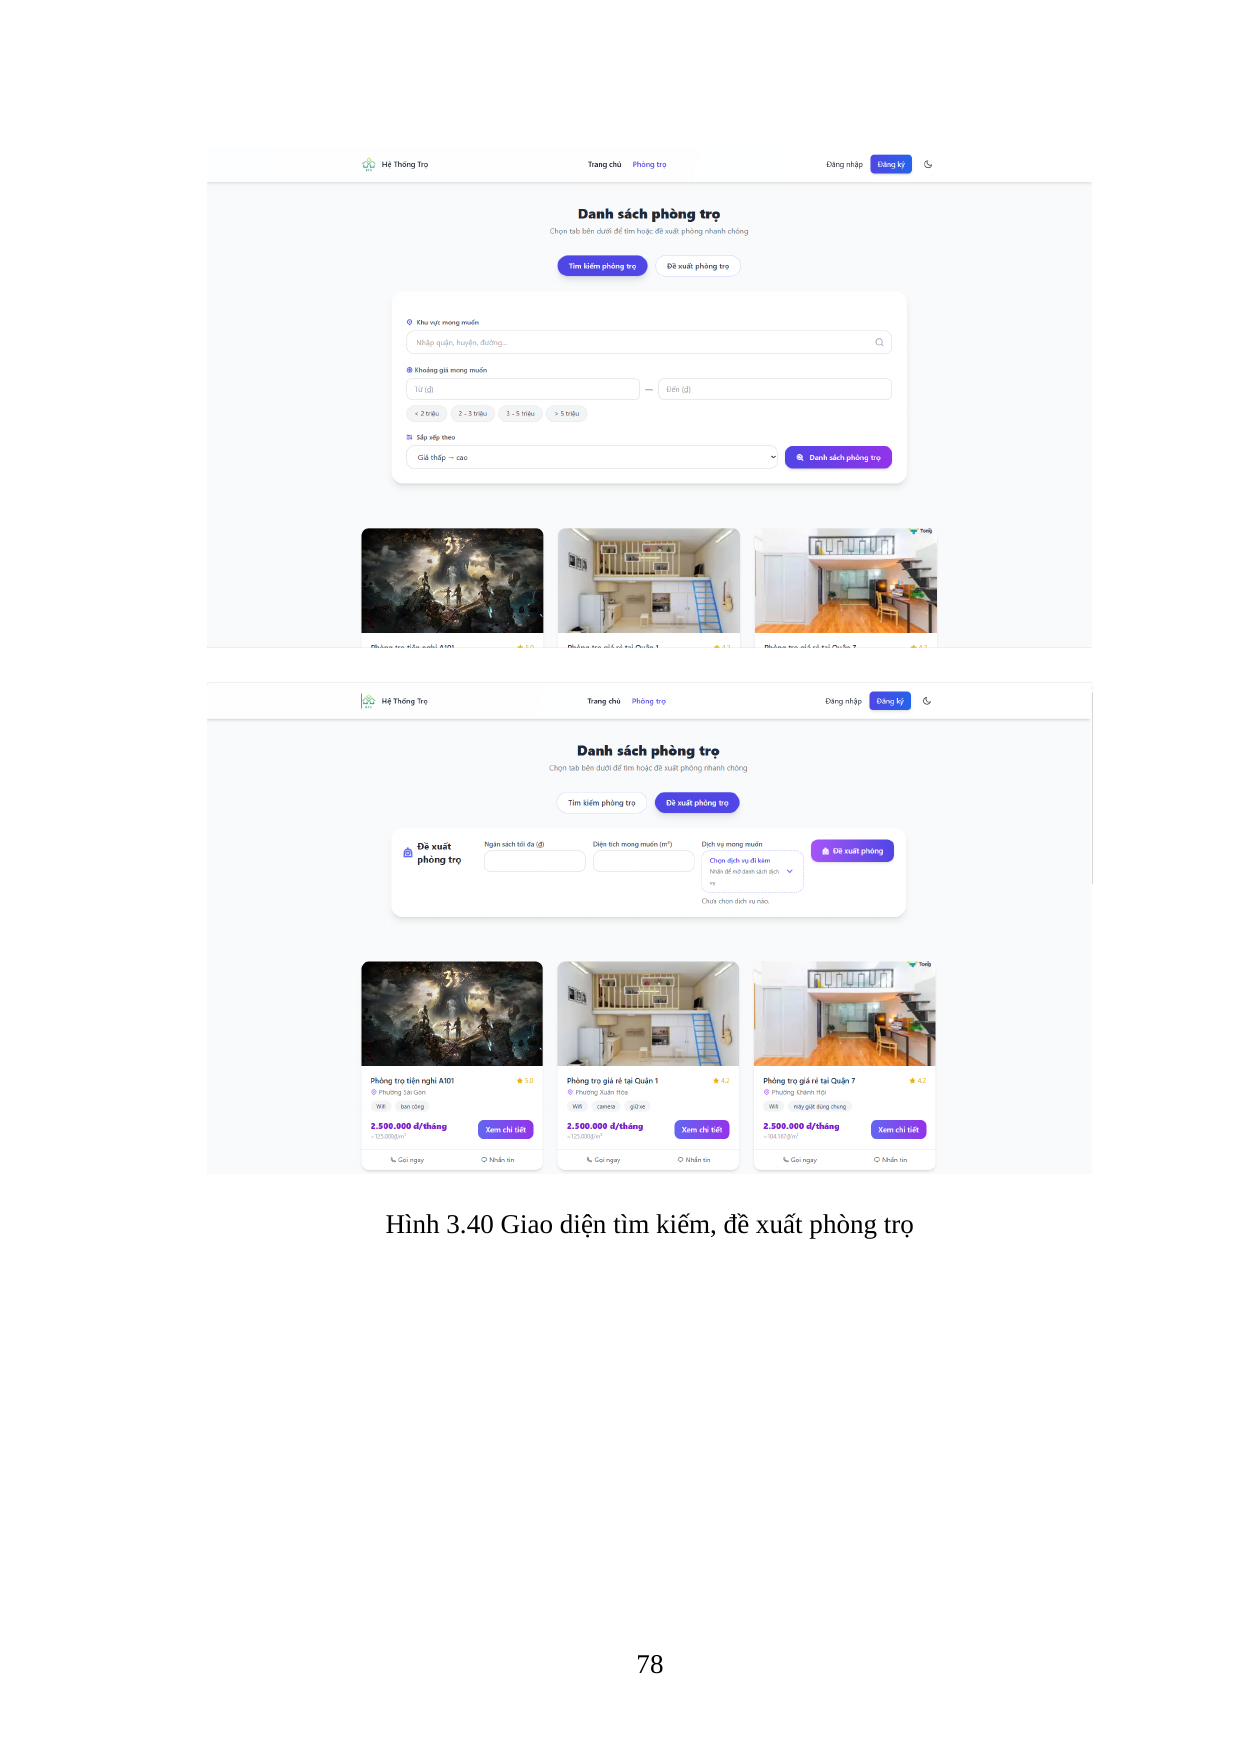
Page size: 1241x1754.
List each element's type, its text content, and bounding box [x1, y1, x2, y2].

picture [206, 147, 1093, 648]
text Hình 3.40 Giao diện tìm kiếm, đề xuất phòng trọ [207, 1208, 1092, 1239]
picture [206, 682, 1093, 1174]
